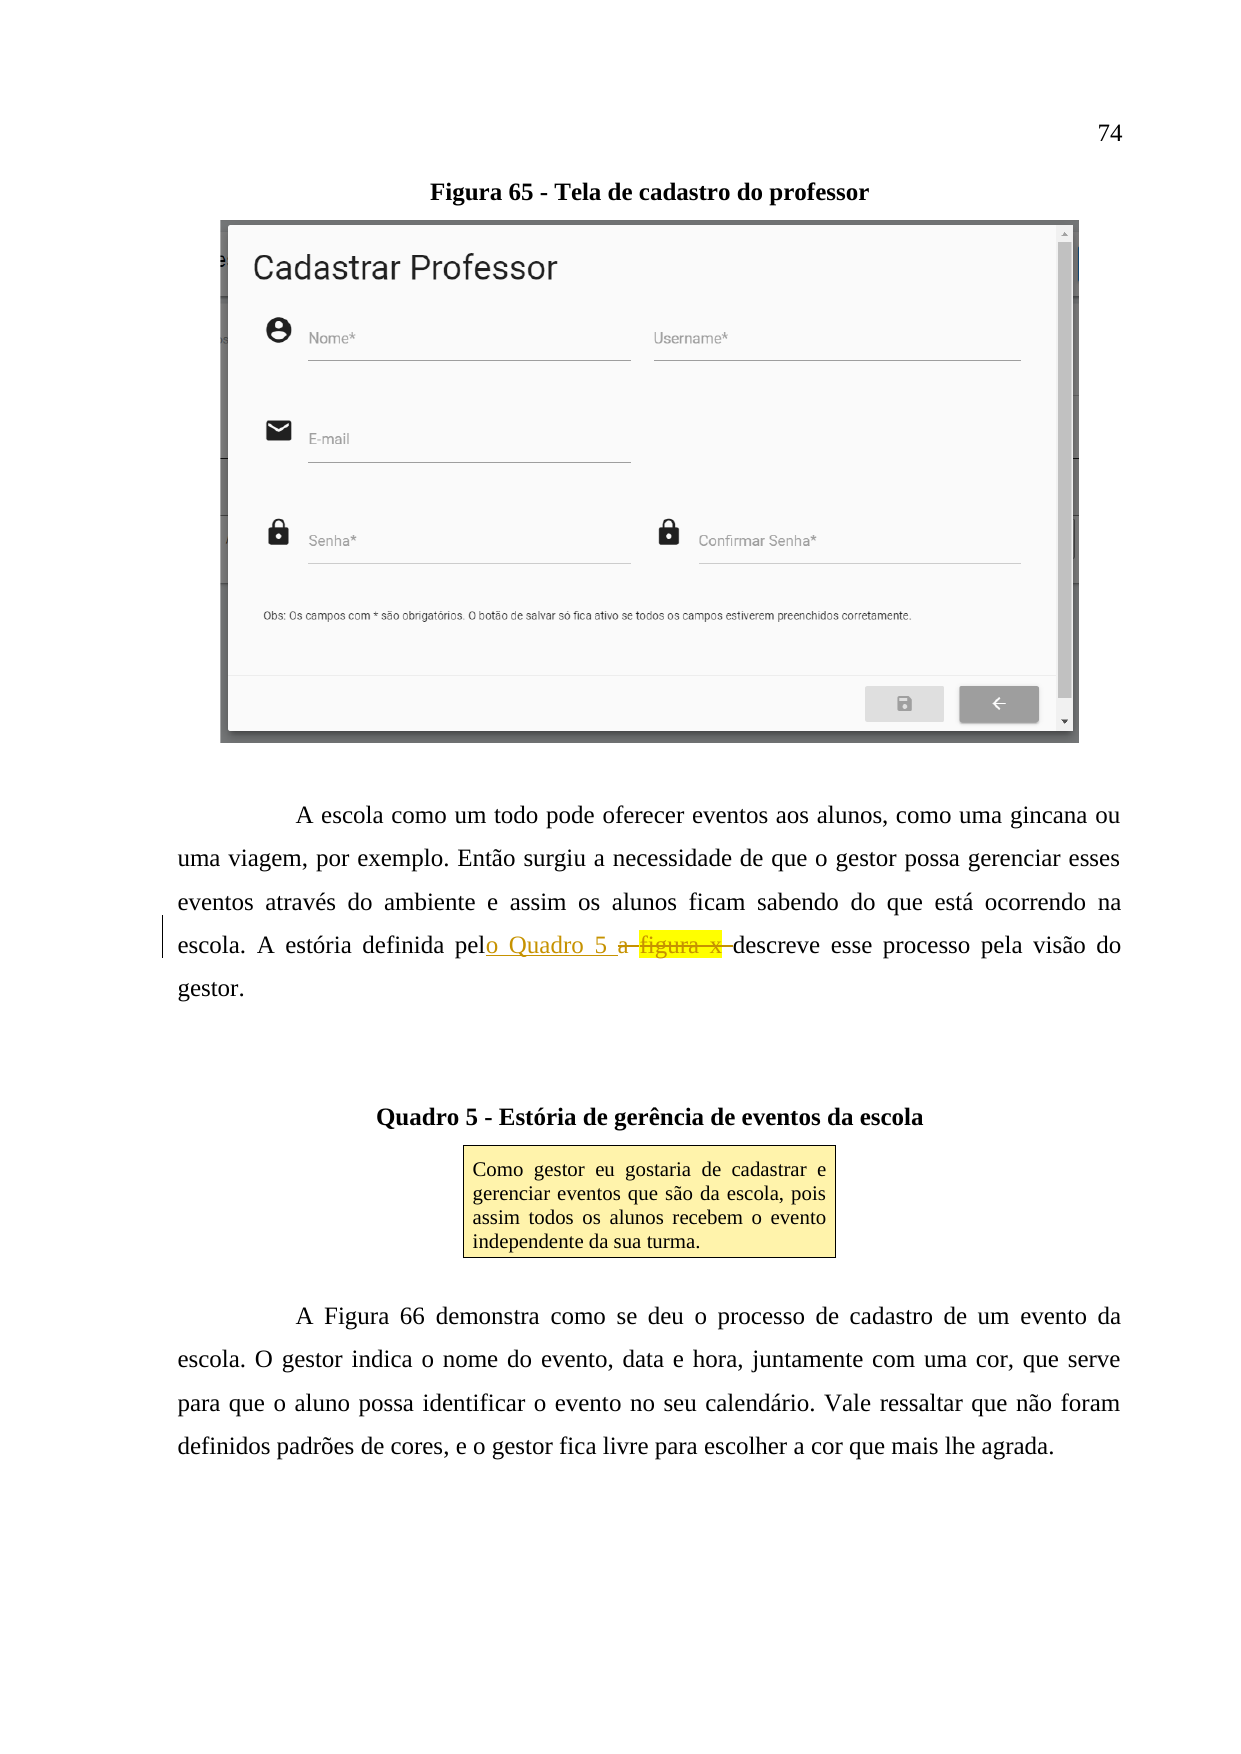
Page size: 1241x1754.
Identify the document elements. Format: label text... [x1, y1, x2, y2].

text A escola como um todo pode oferecer eventos aos alunos, como uma gincana ou uma viagem, por exemplo. Então surgiu a necessidade de que o gestor possa gerenciar esses eventos através do ambiente e assim os alunos ficam sabendo do que está ocorrendo na escola. A estória definida peldescreve esse processo pela visão do gestor. [177, 800, 1122, 1002]
text Como gestor eu gostaria de cadastrar e gerenciar eventos que são da escola, pois assim todos os alunos recebem o evento independente da sua turma. [464, 1146, 835, 1257]
text A demonstra como se deu o processo de cadastro de um evento da escola. O gestor indica o nome do evento, data e hora, juntamente com uma cor, que serve para que o aluno possa identificar o evento no seu calendário. Vale ressaltar que não foram definidos padrões de cores, e o gestor fica livre para escolher a cor que mais lhe agrada. [177, 1301, 1122, 1459]
picture [220, 220, 1079, 743]
